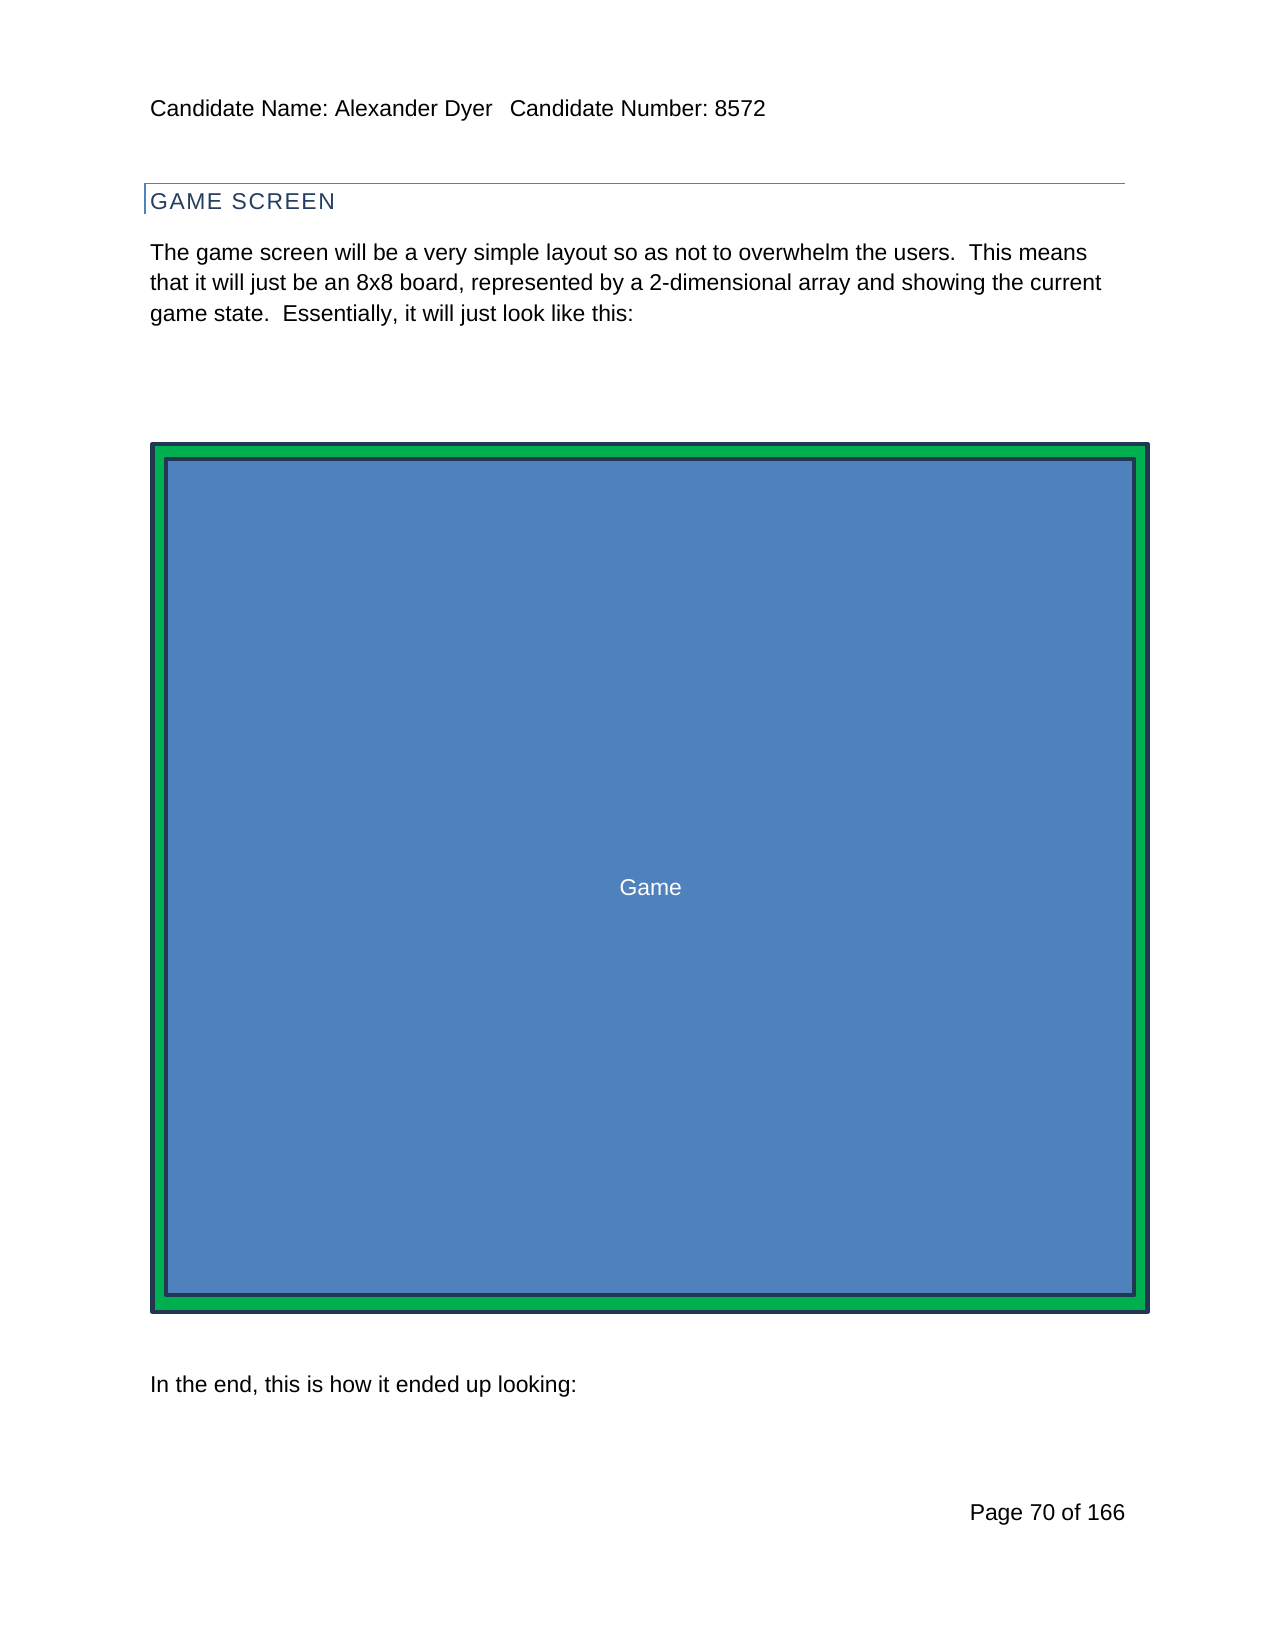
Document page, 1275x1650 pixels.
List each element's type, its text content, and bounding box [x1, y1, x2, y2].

text In the end, this is how it ended up looking: [150, 1371, 1125, 1398]
subtitle Game Screen [146, 184, 1125, 214]
text The game screen will be a very simple layout so as not to overwhelm the users. This means that it will just be an 8x8 board, represented by a 2-dimensional array and showing the current game state. Essentially, it will just look like this: [150, 239, 1125, 326]
